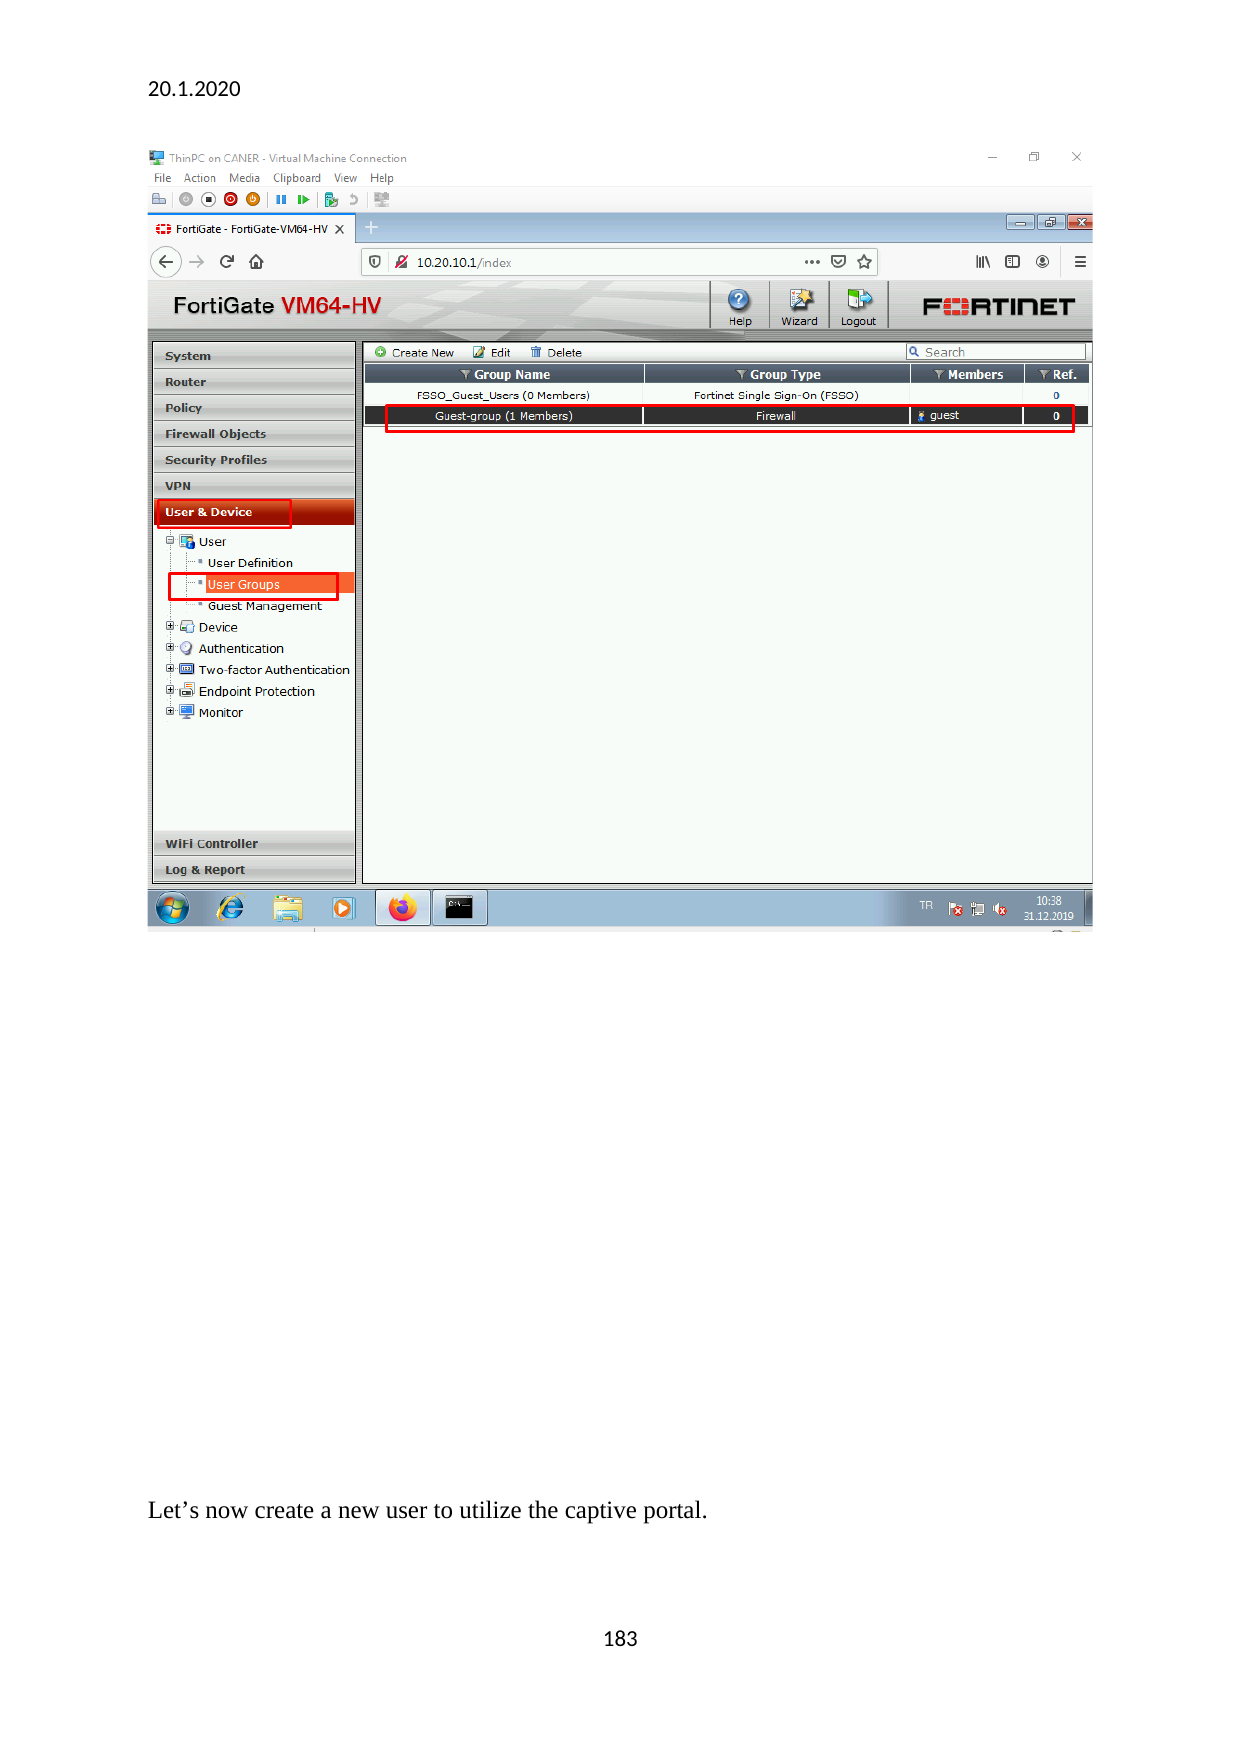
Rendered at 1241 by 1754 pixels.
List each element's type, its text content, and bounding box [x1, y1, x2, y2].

picture [147, 147, 1093, 932]
text Let’s now create a new user to utilize the captive portal. [148, 1495, 1093, 1524]
